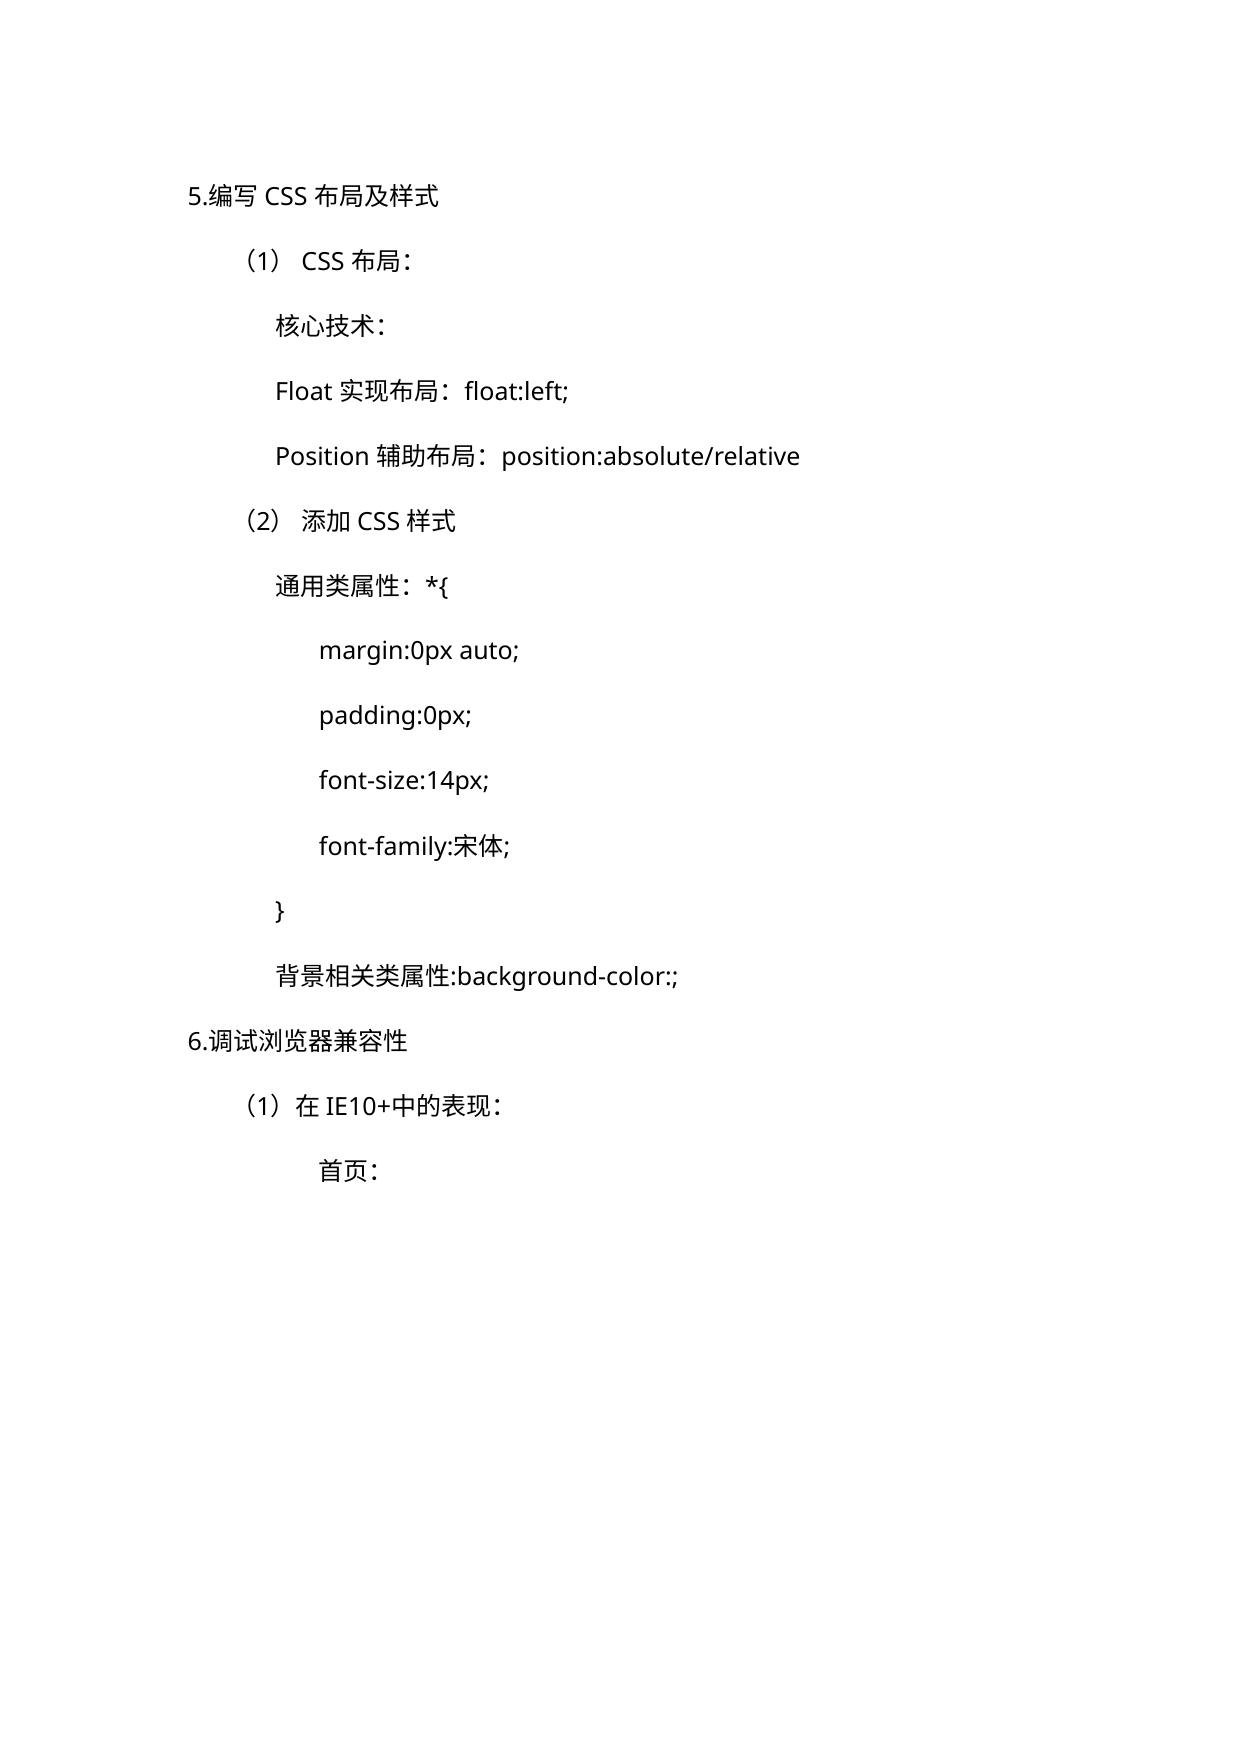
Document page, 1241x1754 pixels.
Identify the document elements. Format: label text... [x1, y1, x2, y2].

text Position 辅助布局：position:absolute/relative [231, 422, 1053, 487]
text } [231, 877, 1053, 942]
text font-size:14px; [187, 747, 1053, 812]
text 5.编写 CSS 布局及样式 [187, 162, 1053, 227]
text 通用类属性：*{ [231, 552, 1053, 617]
text 核心技术： [231, 292, 1053, 357]
text 6.调试浏览器兼容性 [187, 1007, 1053, 1072]
text （2） 添加 CSS 样式 [187, 487, 1053, 552]
text Float 实现布局：float:left; [231, 357, 1053, 422]
text font-family:宋体; [187, 812, 1053, 877]
text 首页： [187, 1137, 1053, 1202]
text margin:0px auto; [187, 617, 1053, 682]
text 背景相关类属性:background-color:; [231, 942, 1053, 1007]
text padding:0px; [187, 682, 1053, 747]
text （1） CSS 布局： [187, 227, 1053, 292]
text （1）在IE10+中的表现： [187, 1072, 1053, 1137]
